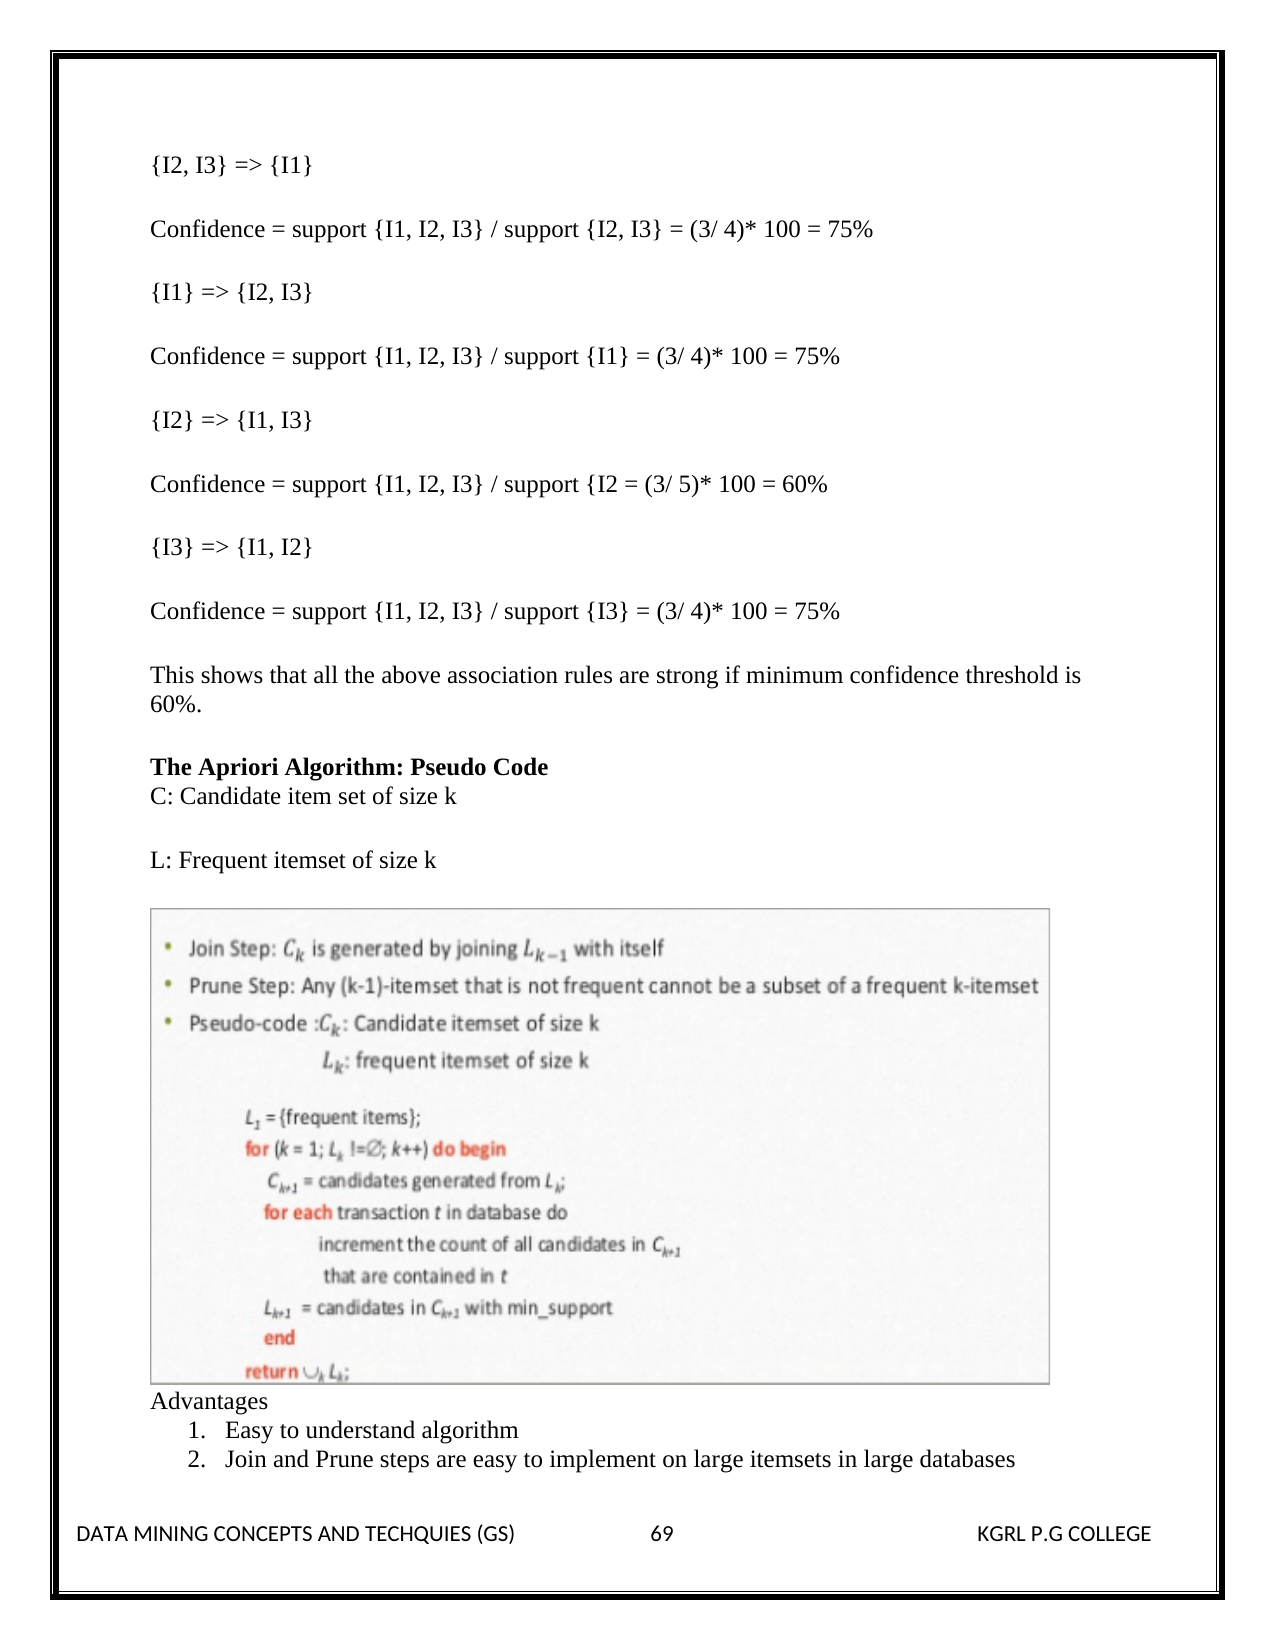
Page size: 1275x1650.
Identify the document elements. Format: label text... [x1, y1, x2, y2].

text The Apriori Algorithm: Pseudo Code [150, 752, 1125, 781]
text L: Frequent itemset of size k [150, 845, 1125, 874]
picture [150, 908, 1050, 1385]
text This shows that all the above association rules are strong if minimum confidence threshold is 60%. [150, 660, 1125, 717]
text Confidence = support {I1, I2, I3} / support {I1} = (3/ 4)* 100 = 75% [150, 341, 1125, 370]
text Confidence = support {I1, I2, I3} / support {I2 = (3/ 5)* 100 = 60% [150, 469, 1125, 497]
subtitle Advantages [150, 1385, 1125, 1415]
text {I2} => {I1, I3} [150, 405, 1125, 434]
text Confidence = support {I1, I2, I3} / support {I2, I3} = (3/ 4)* 100 = 75% [150, 214, 1125, 242]
text {I2, I3} => {I1} [150, 150, 1125, 179]
text {I3} => {I1, I2} [150, 532, 1125, 561]
text Confidence = support {I1, I2, I3} / support {I3} = (3/ 4)* 100 = 75% [150, 596, 1125, 625]
list Join and Prune steps are easy to implement on large itemsets in large databases [187, 1444, 1125, 1472]
text C: Candidate item set of size k [150, 781, 1125, 810]
list Easy to understand algorithm [187, 1415, 1125, 1444]
text {I1} => {I2, I3} [150, 277, 1125, 306]
